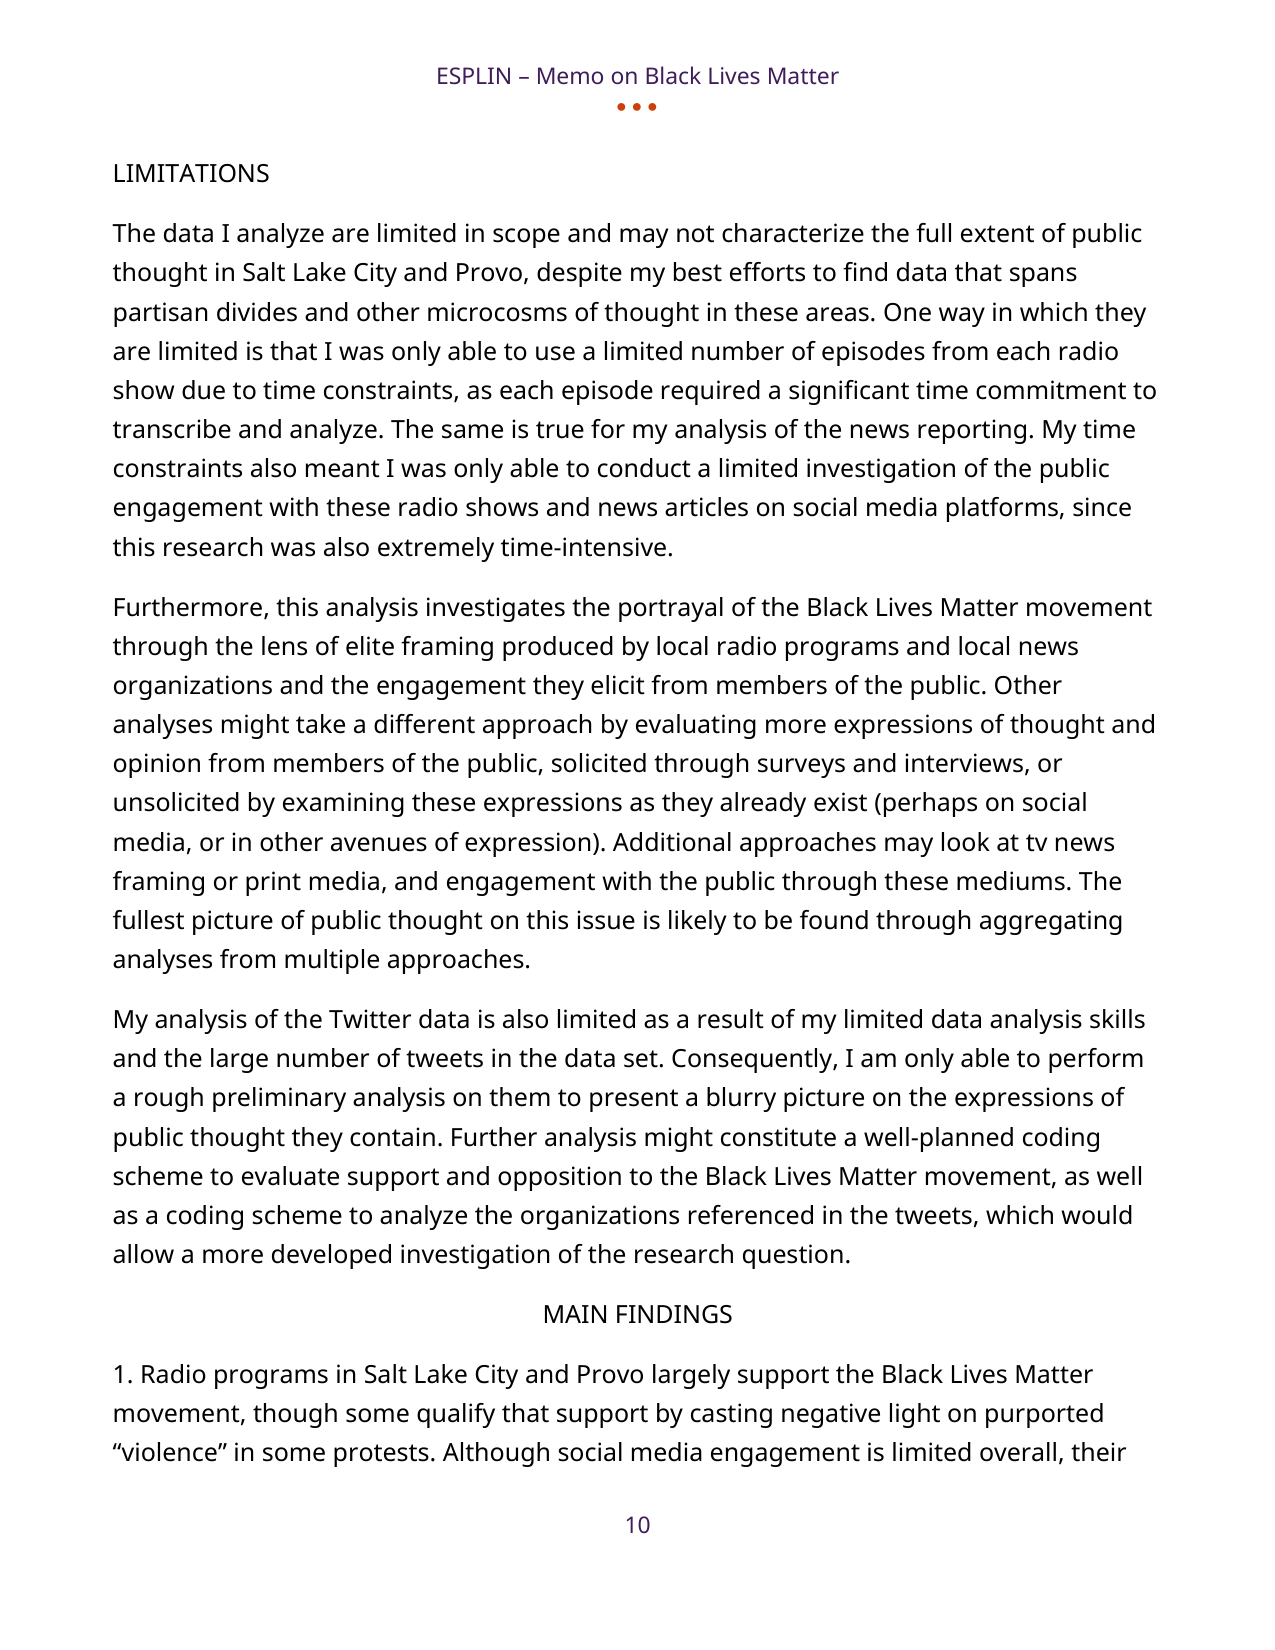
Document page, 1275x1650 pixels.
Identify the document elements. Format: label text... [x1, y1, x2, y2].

text MAIN FINDINGS [112, 1297, 1162, 1331]
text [112, 1357, 1162, 1469]
text The data I analyze are limited in scope and may not characterize the full extent of public thought in Salt Lake City and Provo, despite my best efforts to find data that spans partisan divides and other microcosms of thought in these areas. One way in which they are limited is that I was only able to use a limited number of episodes from each radio show due to time constraints, as each episode required a significant time commitment to transcribe and analyze. The same is true for my analysis of the news reporting. My time constraints also meant I was only able to conduct a limited investigation of the public engagement with these radio shows and news articles on social media platforms, since this research was also extremely time-intensive. [112, 216, 1162, 563]
text Furthermore, this analysis investigates the portrayal of the Black Lives Matter movement through the lens of elite framing produced by local radio programs and local news organizations and the engagement they elicit from members of the public. Other analyses might take a different approach by evaluating more expressions of thought and opinion from members of the public, solicited through surveys and interviews, or unsolicited by examining these expressions as they already exist (perhaps on social media, or in other avenues of expression). Additional approaches may look at tv news framing or print media, and engagement with the public through these mediums. The fullest picture of public thought on this issue is likely to be found through aggregating analyses from multiple approaches. [112, 589, 1162, 976]
text My analysis of the Twitter data is also limited as a result of my limited data analysis skills and the large number of tweets in the data set. Consequently, I am only able to perform a rough preliminary analysis on them to present a blurry picture on the expressions of public thought they contain. Further analysis might constitute a well-planned coding scheme to evaluate support and opposition to the Black Lives Matter movement, as well as a coding scheme to analyze the organizations referenced in the tweets, which would allow a more developed investigation of the research question. [112, 1002, 1162, 1271]
text LIMITATIONS [112, 156, 1162, 190]
